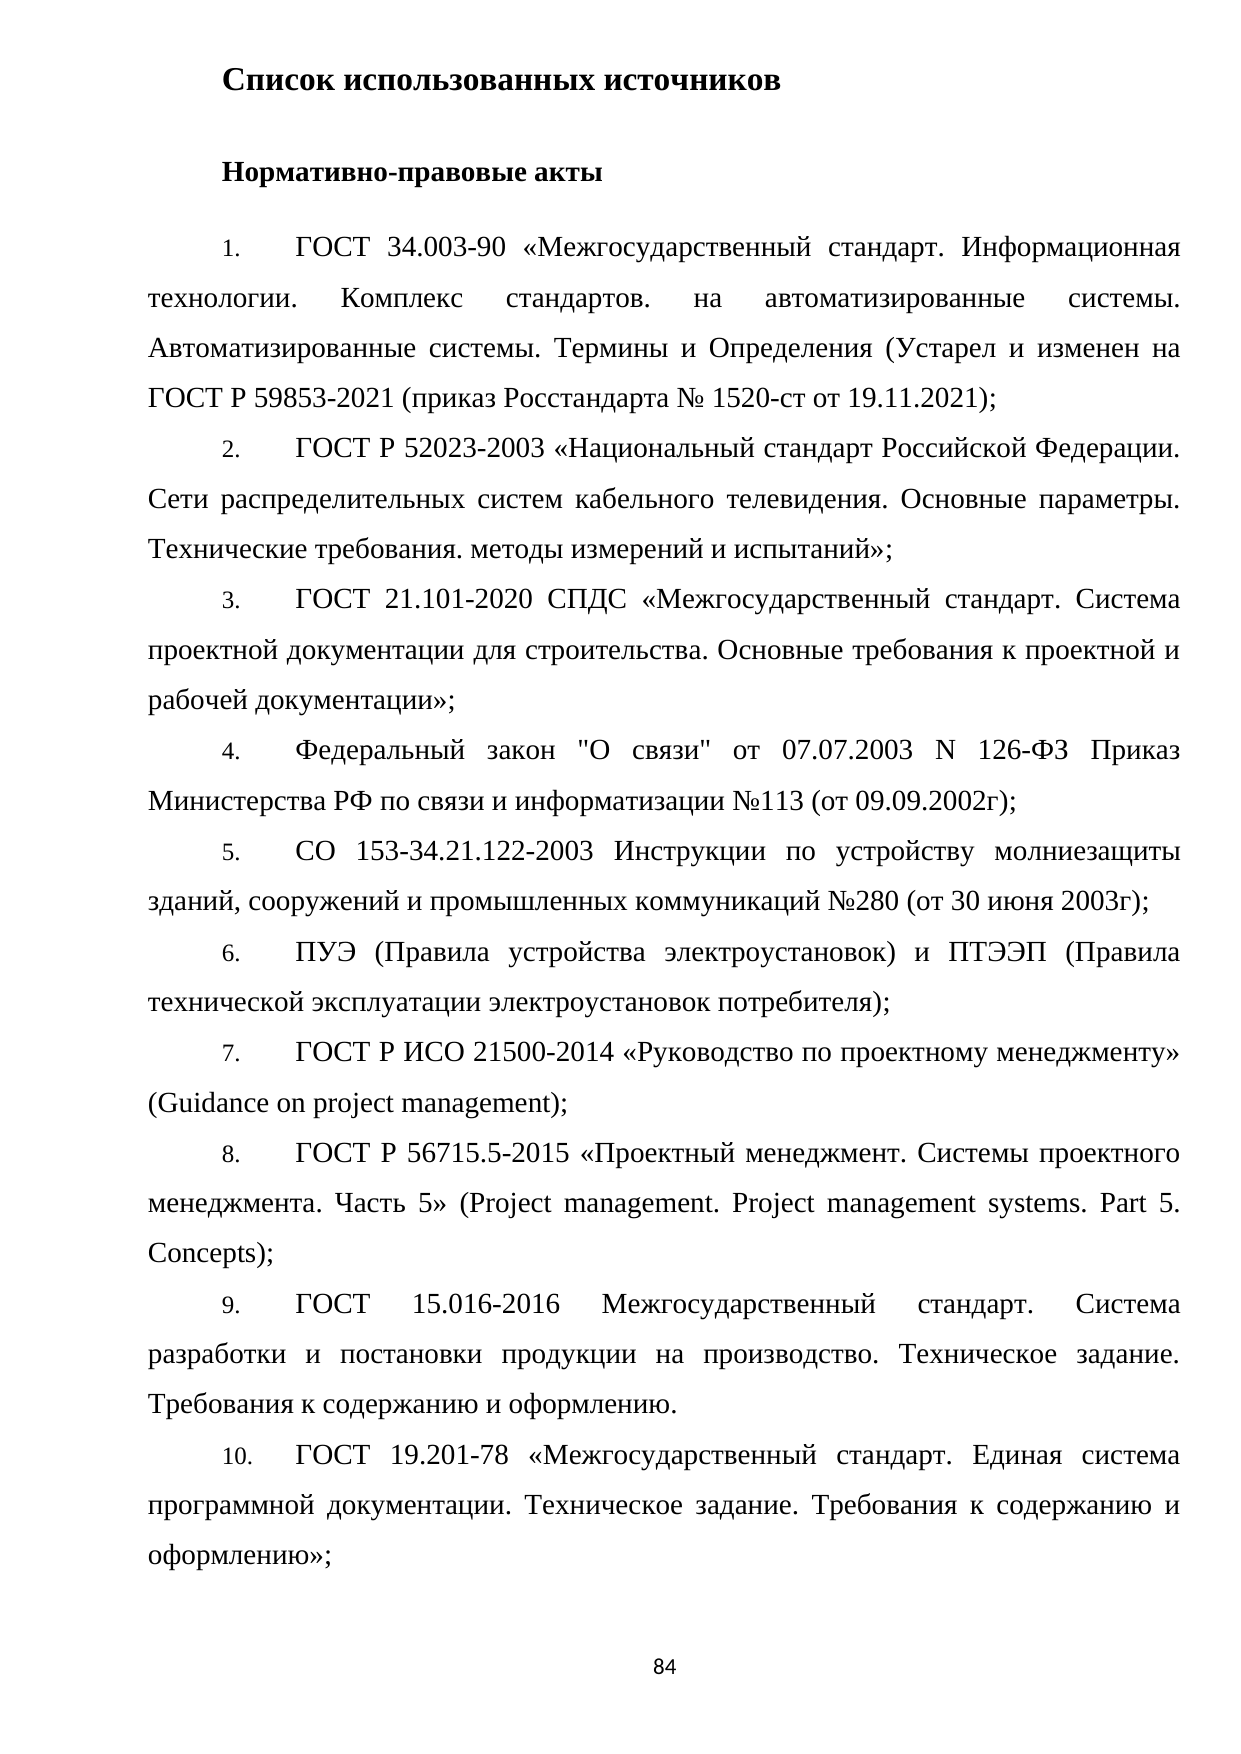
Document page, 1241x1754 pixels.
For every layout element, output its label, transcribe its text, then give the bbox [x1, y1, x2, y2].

list ГОСТ 15.016-2016 Межгосударственный стандарт. Система разработки и постановки продукции на производство. Tехническое задание. Требования к содержанию и оформлению. [148, 1286, 1181, 1420]
list ГОСТ 19.201-78 «Межгосударственный стандарт. Единая система программной документации. Техническое задание. Требования к содержанию и оформлению»; [148, 1437, 1181, 1571]
list ГОСТ Р 56715.5-2015 «Проектный менеджмент. Системы проектного менеджмента. Часть 5» (Project management. Project management systems. Part 5. Concepts); [148, 1135, 1181, 1269]
list ПУЭ (Правила устройства электроустановок) и ПТЭЭП (Правила технической эксплуатации электроустановок потребителя); [148, 934, 1181, 1018]
list Федеральный закон "О связи" от 07.07.2003 N 126-ФЗ Приказ Министерства РФ по связи и информатизации №113 (от 09.09.2002г); [148, 732, 1181, 816]
list ГОСТ 21.101-2020 СПДС «Межгосударственный стандарт. Система проектной документации для строительства. Основные требования к проектной и рабочей документации»; [148, 582, 1181, 716]
list ГОСТ Р ИСО 21500-2014 «Руководство по проектному менеджменту» (Guidance on project management); [148, 1034, 1181, 1118]
list ГОСТ 34.003-90 «Межгосударственный стандарт. Информационная технологии. Комплекс стандартов. на автоматизированные системы. Автоматизированные системы. Термины и Определения (Устарел и изменен на ГОСТ Р 59853-2021 (приказ Росстандарта № 1520-ст от 19.11.2021); [148, 229, 1181, 414]
list СО 153-34.21.122-2003 Инструкции по устройству молниезащиты зданий, сооружений и промышленных коммуникаций №280 (от 30 июня 2003г); [148, 833, 1181, 917]
text Список использованных источников [148, 59, 1181, 97]
text Нормативно-правовые акты [148, 154, 1181, 188]
list ГОСТ Р 52023-2003 «Национальный стандарт Российской Федерации. Сети распределительных систем кабельного телевидения. Основные параметры. Технические требования. методы измерений и испытаний»; [148, 431, 1181, 565]
